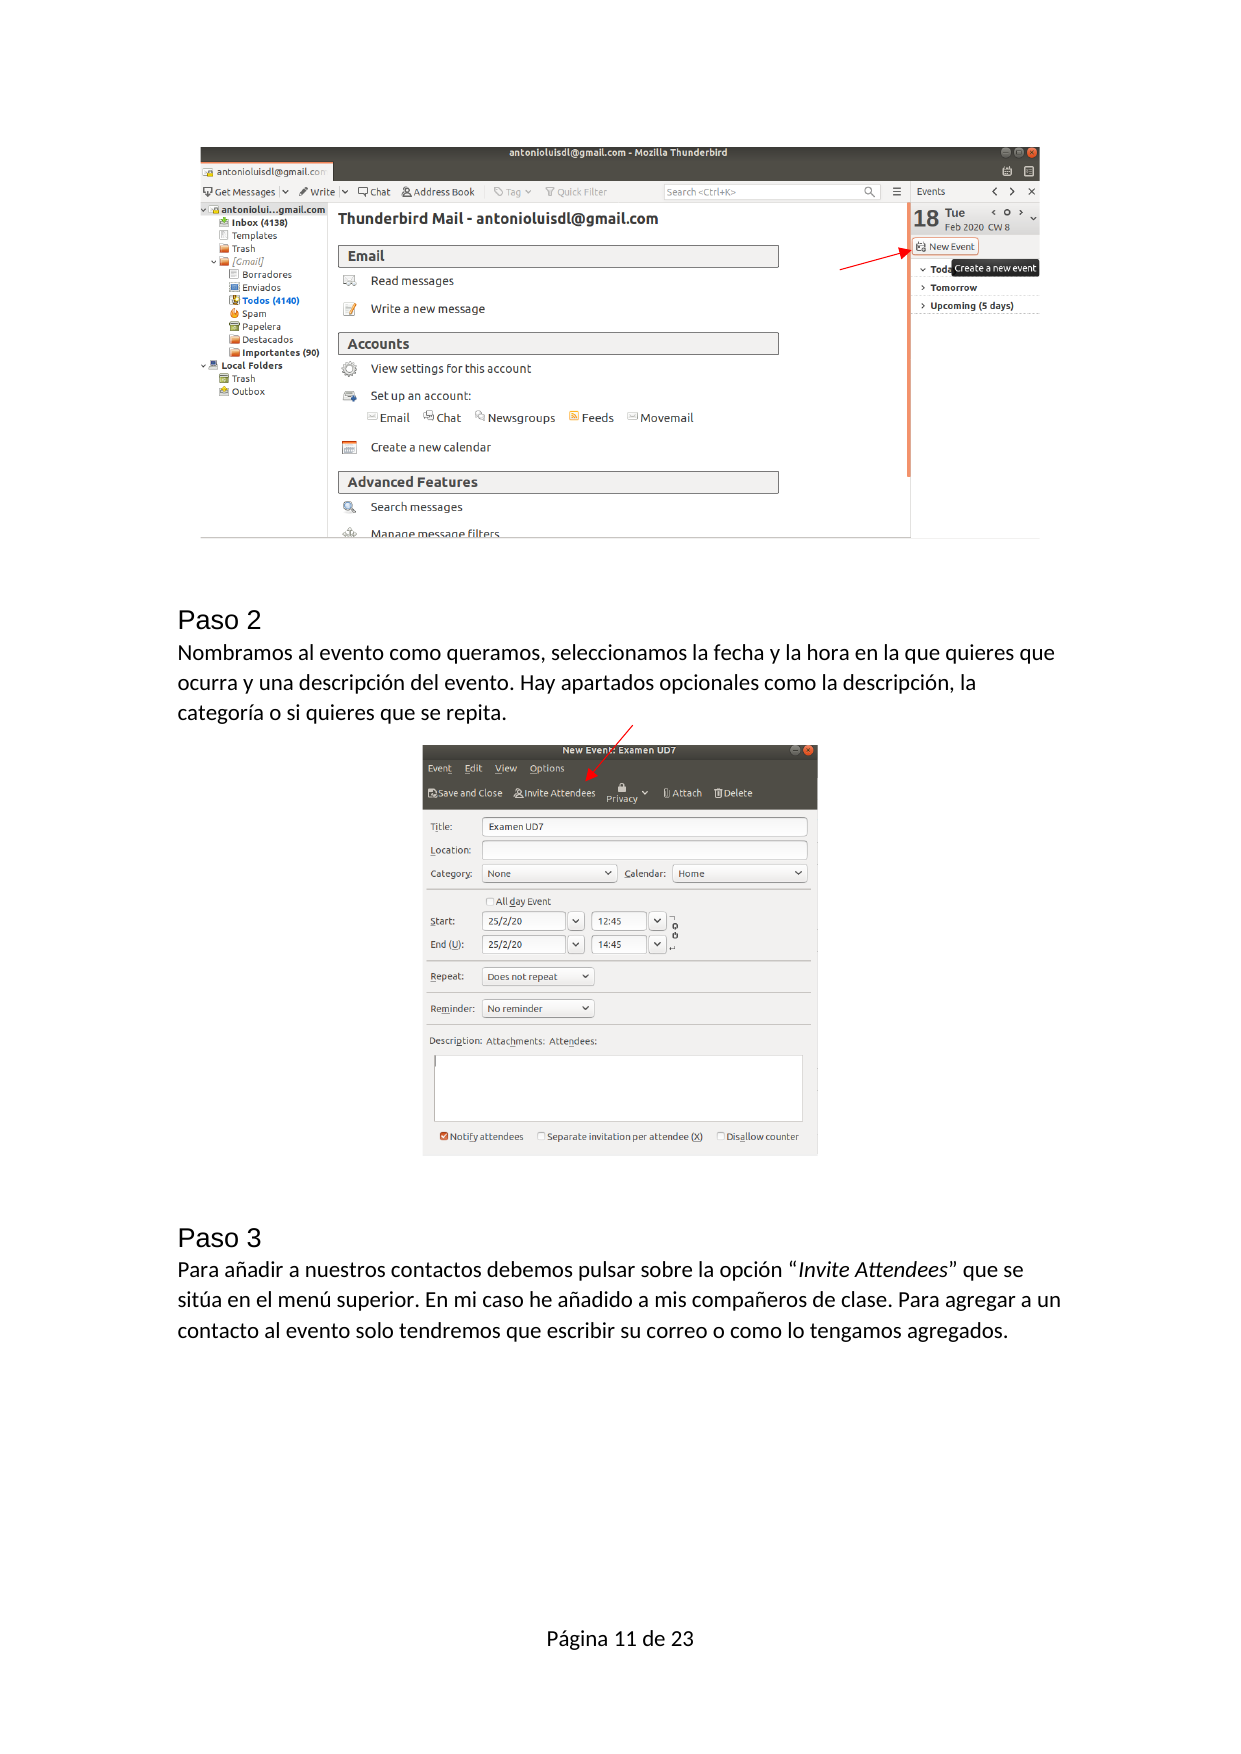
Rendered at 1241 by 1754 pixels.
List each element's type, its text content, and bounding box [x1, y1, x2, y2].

subtitle Paso 3 [177, 1222, 1063, 1253]
picture [422, 745, 818, 1156]
picture [200, 147, 1040, 539]
subtitle Paso 2 [177, 604, 1063, 635]
text Para añadir a nuestros contactos debemos pulsar sobre la opción “Invite Attendees” que se sitúa en el menú superior. En mi caso he añadido a mis compañeros de clase. Para agregar a un contacto al evento solo tendremos que escribir su correo o como lo tengamos agregados. [177, 1255, 1063, 1344]
text Nombramos al evento como queramos, seleccionamos la fecha y la hora en la que quieres que ocurra y una descripción del evento. Hay apartados opcionales como la descripción, la categoría o si quieres que se repita. [177, 638, 1063, 726]
